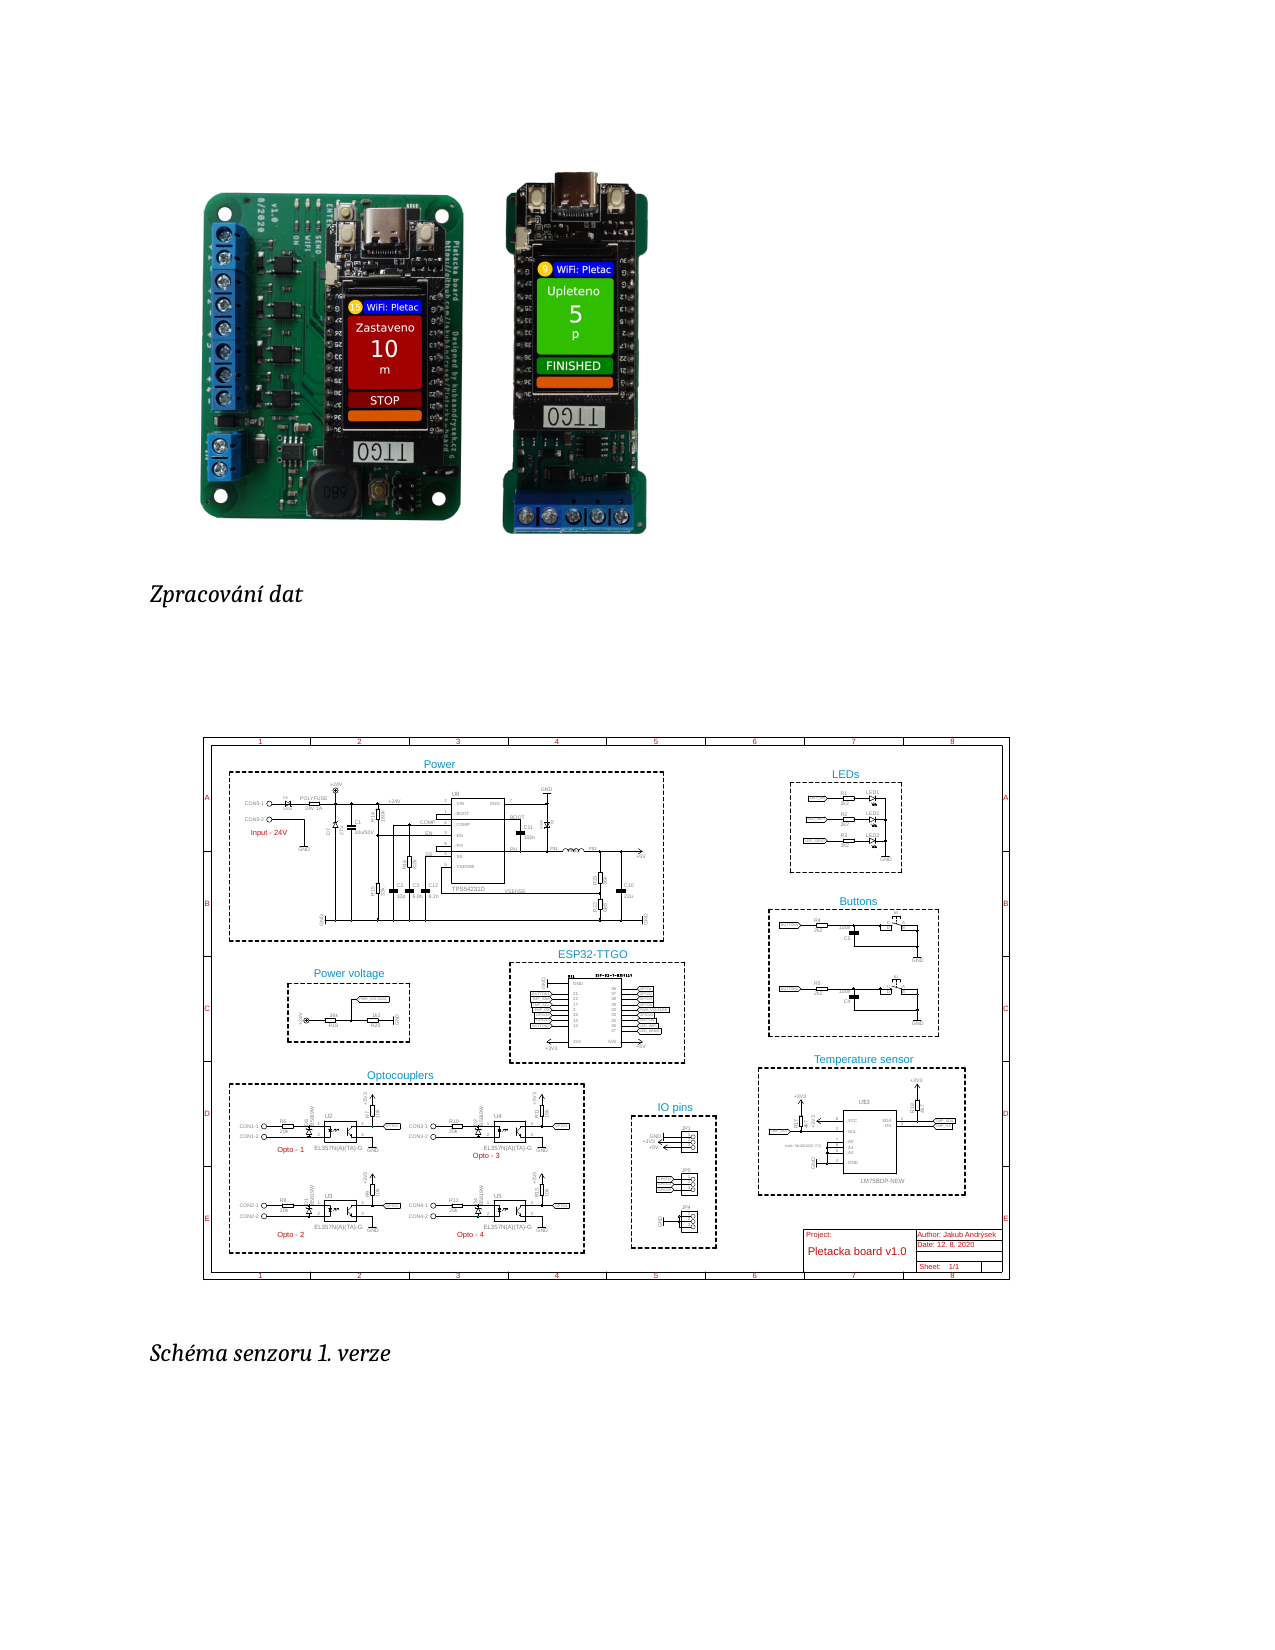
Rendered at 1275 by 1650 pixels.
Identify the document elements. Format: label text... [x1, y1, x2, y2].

picture [581, 950, 586, 958]
picture [368, 1071, 375, 1079]
picture [385, 1073, 396, 1079]
picture [814, 1055, 821, 1063]
picture [661, 1103, 668, 1111]
picture [431, 762, 445, 768]
picture [424, 760, 430, 768]
picture [673, 1105, 678, 1113]
picture [168, 150, 671, 560]
picture [596, 950, 610, 958]
picture [410, 1073, 415, 1081]
picture [840, 897, 846, 905]
text Zpracování dat [150, 580, 1125, 609]
picture [839, 770, 845, 778]
picture [846, 770, 853, 776]
picture [372, 971, 377, 979]
picture [376, 1073, 381, 1081]
text Schéma senzoru 1. verze [150, 1339, 1125, 1368]
picture [314, 969, 320, 977]
picture [620, 950, 627, 958]
picture [321, 971, 335, 977]
picture [566, 950, 572, 958]
